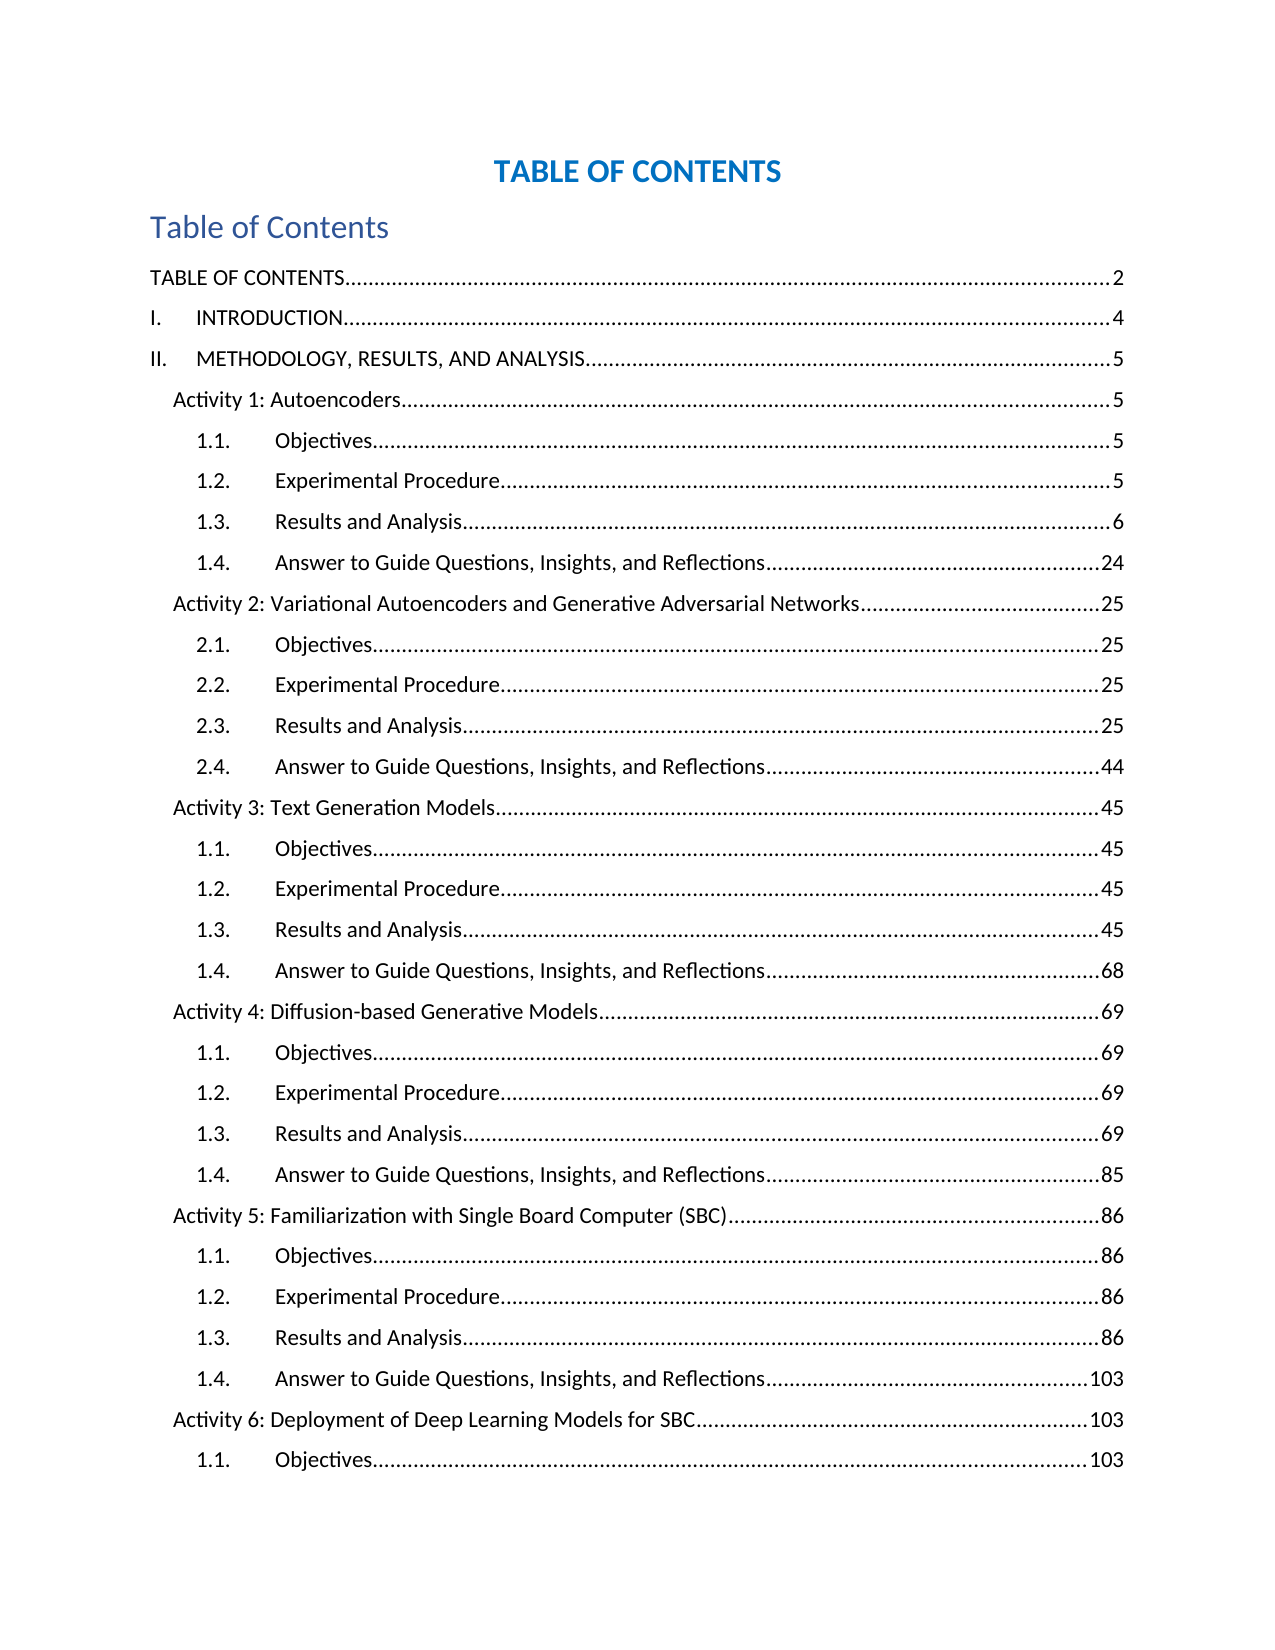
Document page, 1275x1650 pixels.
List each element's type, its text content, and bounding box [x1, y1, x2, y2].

subtitle TABLE OF CONTENTS [150, 150, 1125, 191]
